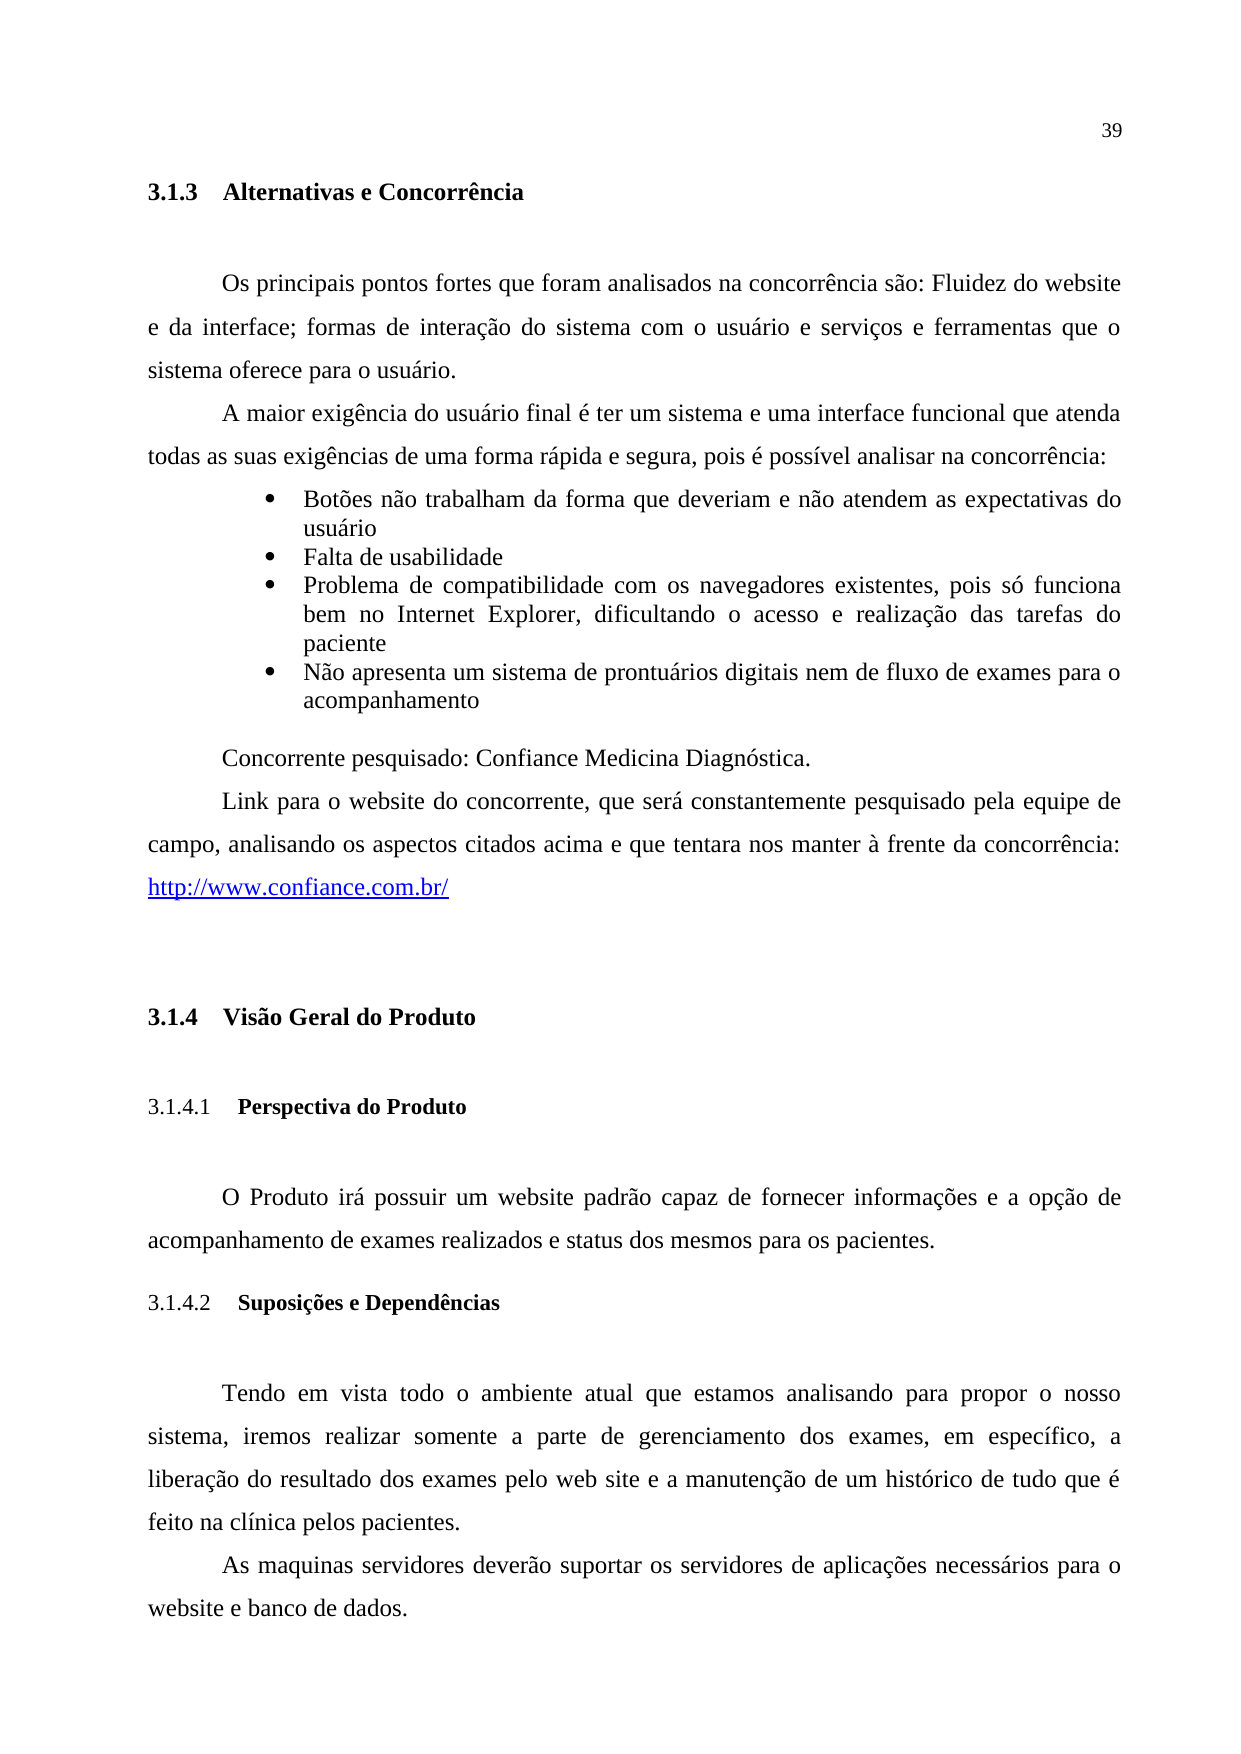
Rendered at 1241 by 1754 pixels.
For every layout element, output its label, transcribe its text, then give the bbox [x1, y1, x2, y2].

text Tendo em vista todo o ambiente atual que estamos analisando para propor o nosso sistema, iremos realizar somente a parte de gerenciamento dos exames, em específico, a liberação do resultado dos exames pelo web site e a manutenção de um histórico de tudo que é feito na clínica pelos pacientes. [148, 1378, 1122, 1536]
text A maior exigência do usuário final é ter um sistema e uma interface funcional que atenda todas as suas exigências de uma forma rápida e segura, pois é possível analisar na concorrência: [148, 398, 1122, 470]
subtitle Suposições e Dependências [148, 1289, 1122, 1315]
text Concorrente pesquisado: Confiance Medicina Diagnóstica. [148, 743, 1122, 772]
text As maquinas servidores deverão suportar os servidores de aplicações necessários para o website e banco de dados. [148, 1550, 1122, 1622]
text Link para o website do concorrente, que será constantemente pesquisado pela equipe de campo, analisando os aspectos citados acima e que tentara nos manter à frente da concorrência: http://www.confiance.com.br/ [148, 786, 1122, 901]
list Falta de usabilidade [266, 542, 1122, 570]
list Botões não trabalham da forma que deveriam e não atendem as expectativas do usuário [266, 484, 1122, 542]
subtitle Alternativas e Concorrência [148, 177, 1122, 206]
text Os principais pontos fortes que foram analisados na concorrência são: Fluidez do website e da interface; formas de interação do sistema com o usuário e serviços e ferramentas que o sistema oferece para o usuário. [148, 268, 1122, 383]
subtitle Visão Geral do Produto [148, 1002, 1122, 1030]
text O Produto irá possuir um website padrão capaz de fornecer informações e a opção de acompanhamento de exames realizados e status dos mesmos para os pacientes. [148, 1182, 1122, 1253]
list Não apresenta um sistema de prontuários digitais nem de fluxo de exames para o acompanhamento [266, 657, 1122, 714]
subtitle Perspectiva do Produto [148, 1093, 1122, 1119]
list Problema de compatibilidade com os navegadores existentes, pois só funciona bem no Internet Explorer, dificultando o acesso e realização das tarefas do paciente [266, 570, 1122, 657]
